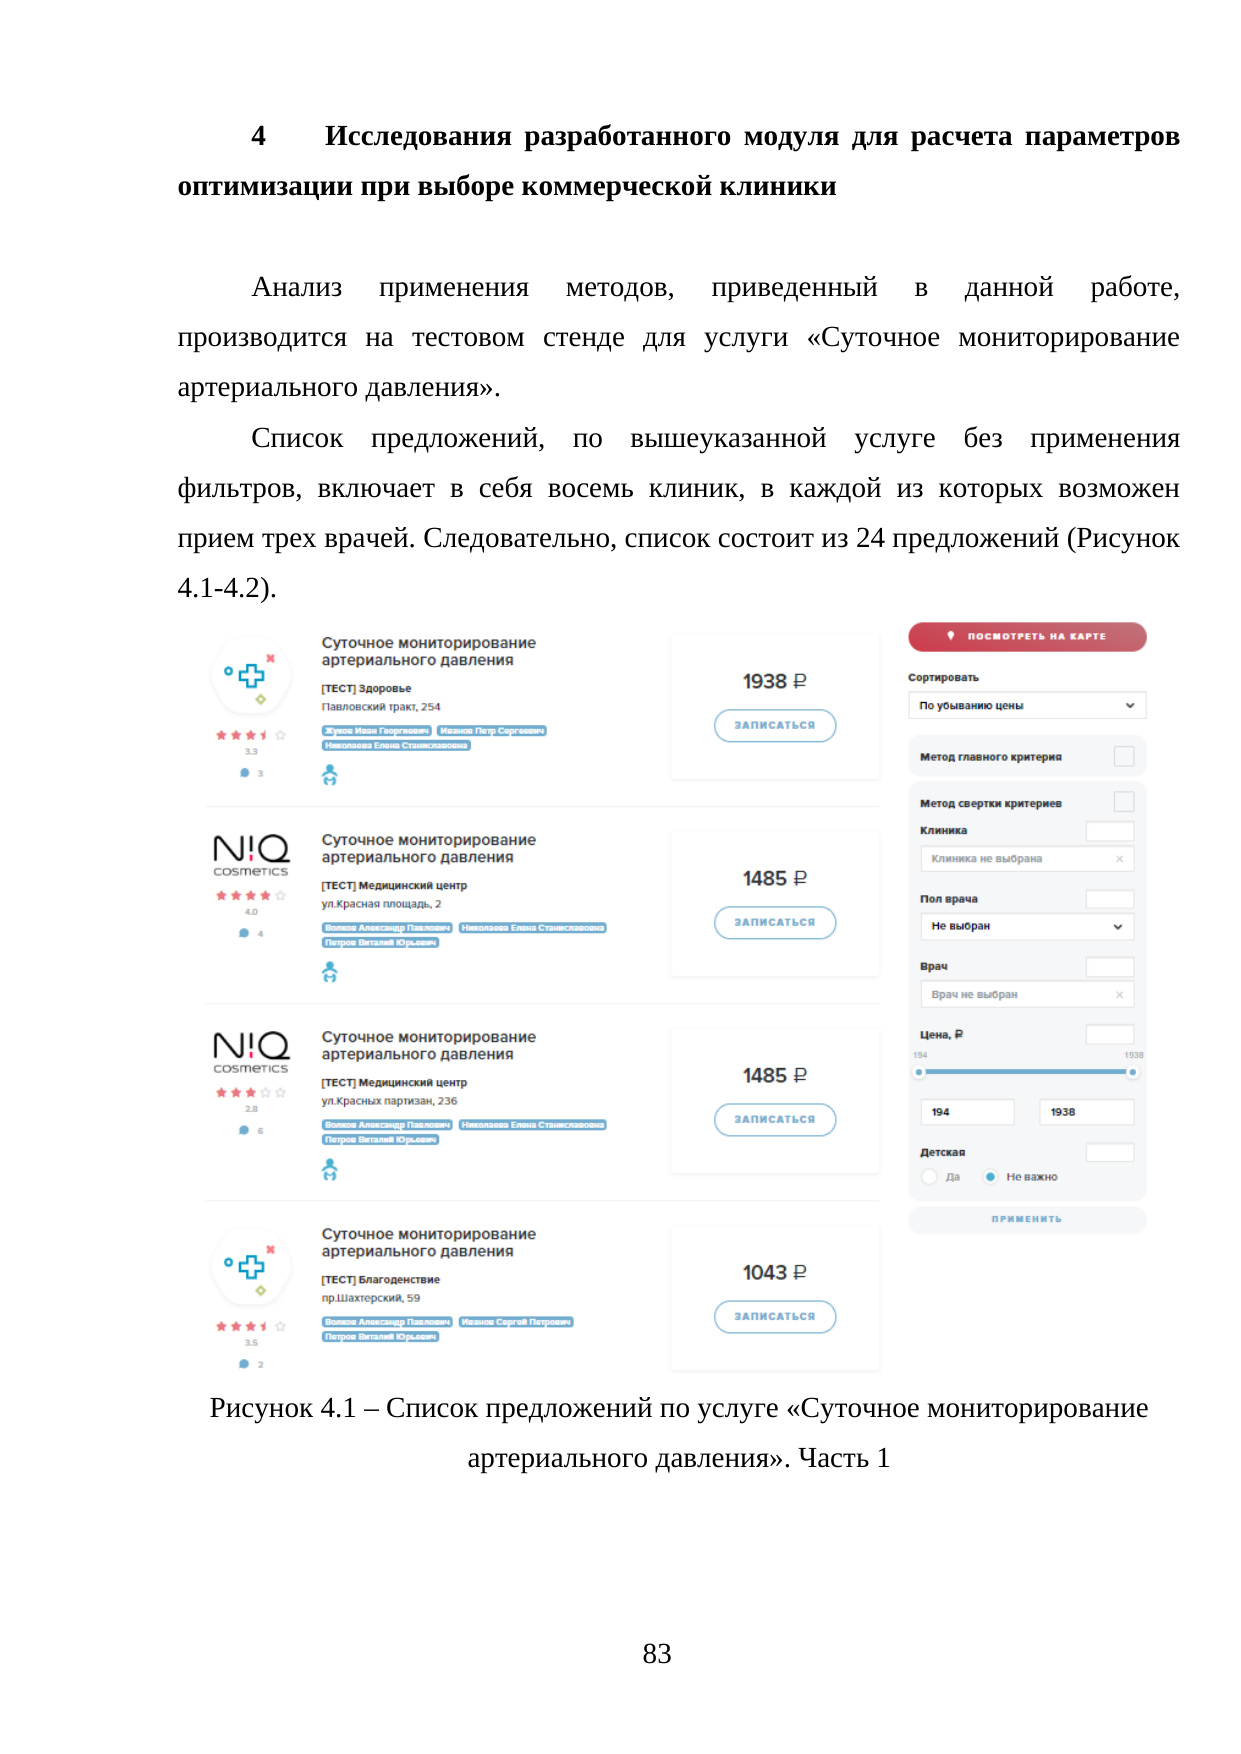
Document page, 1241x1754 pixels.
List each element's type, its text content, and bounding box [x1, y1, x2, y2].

text Список предложений, по вышеуказанной услуге без применения фильтров, включает в себя восемь клиник, в каждой из которых возможен прием трех врачей. Следовательно, список состоит из 24 предложений (Рисунок 4.1-4.2). [177, 420, 1181, 604]
picture [190, 621, 1169, 1374]
subtitle Исследования разработанного модуля для расчета параметров оптимизации при выборе коммерческой клиники [177, 118, 1181, 202]
text Рисунок 4.1 – Список предложений по услуге «Суточное мониторирование артериального давления». Часть 1 [177, 1390, 1181, 1474]
text Анализ применения методов, приведенный в данной работе, производится на тестовом стенде для услуги «Суточное мониторирование артериального давления». [177, 269, 1181, 403]
